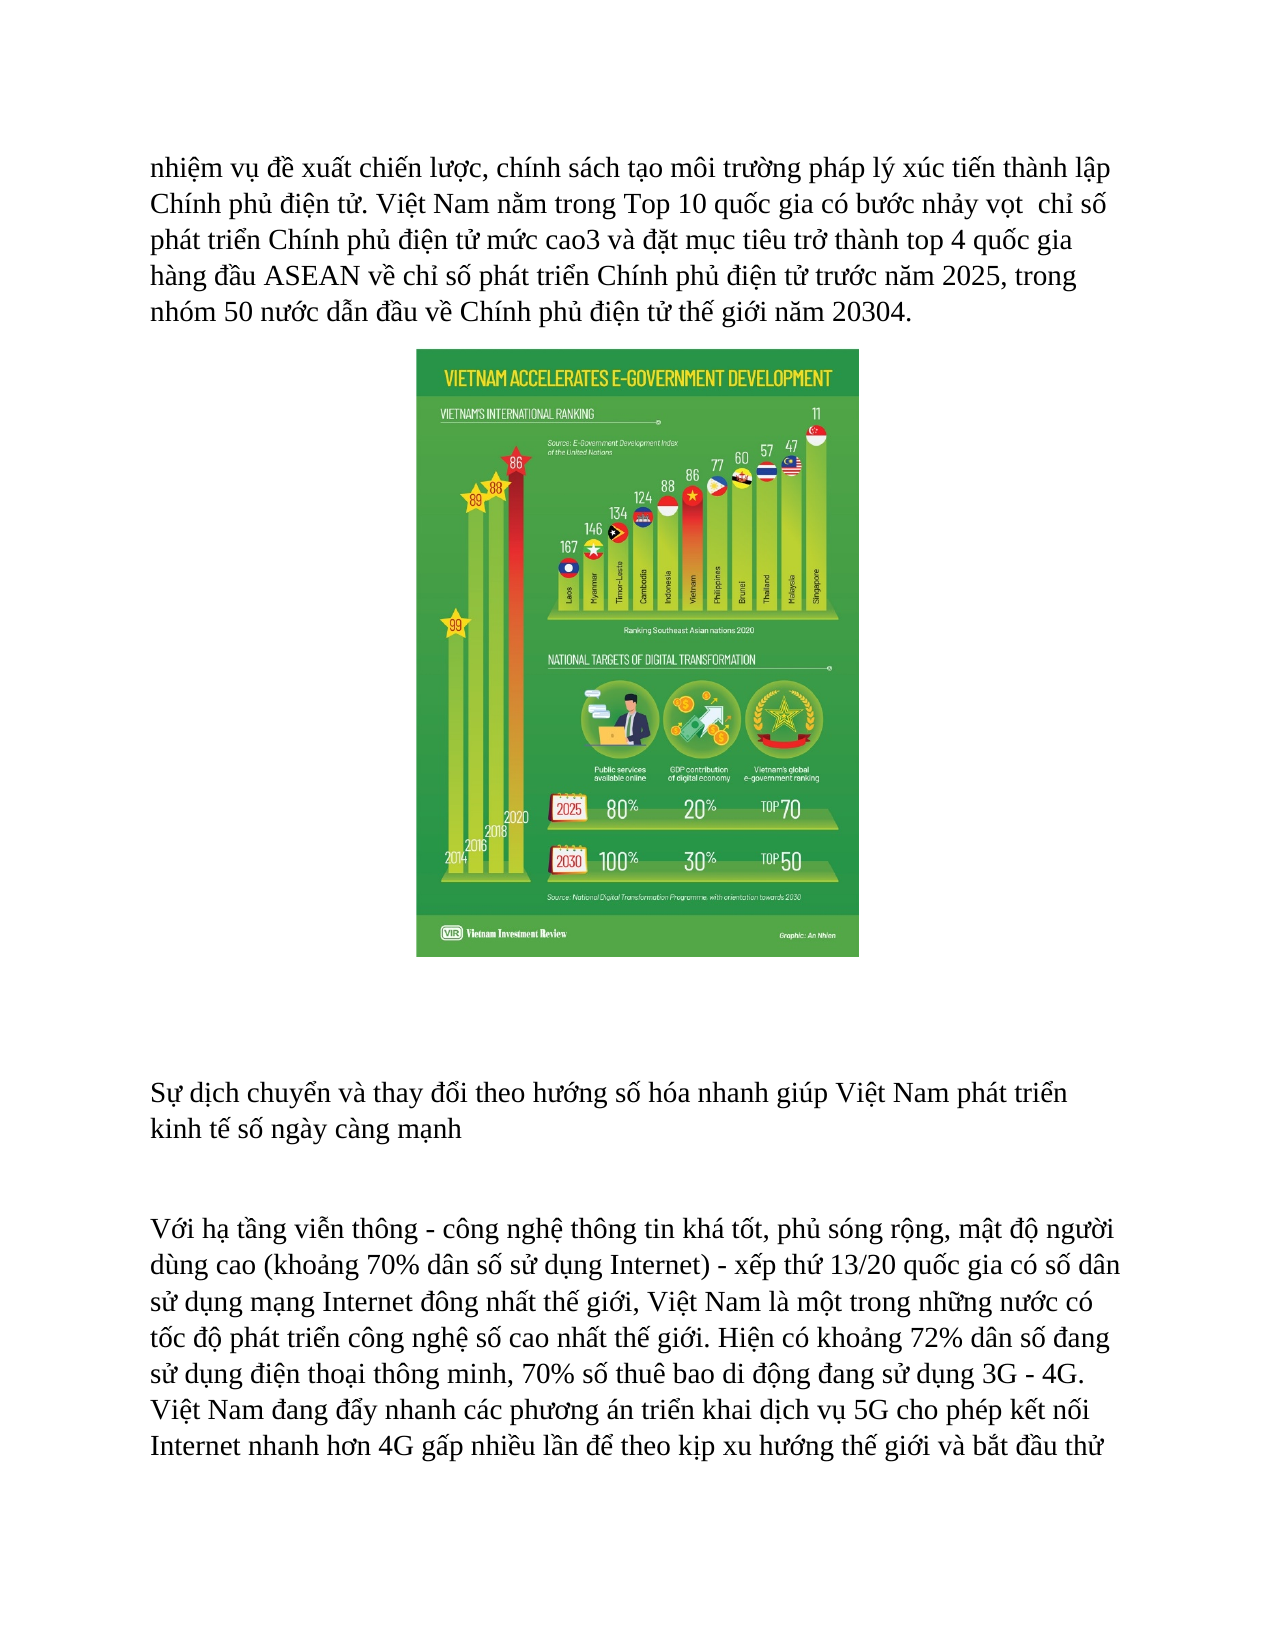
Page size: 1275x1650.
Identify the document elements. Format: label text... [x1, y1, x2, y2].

text Sự dịch chuyển và thay đổi theo hướng số hóa nhanh giúp Việt Nam phát triển kinh tế số ngày càng mạnh [150, 1076, 1125, 1145]
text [150, 150, 1125, 328]
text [150, 1211, 1125, 1462]
picture [416, 347, 859, 957]
